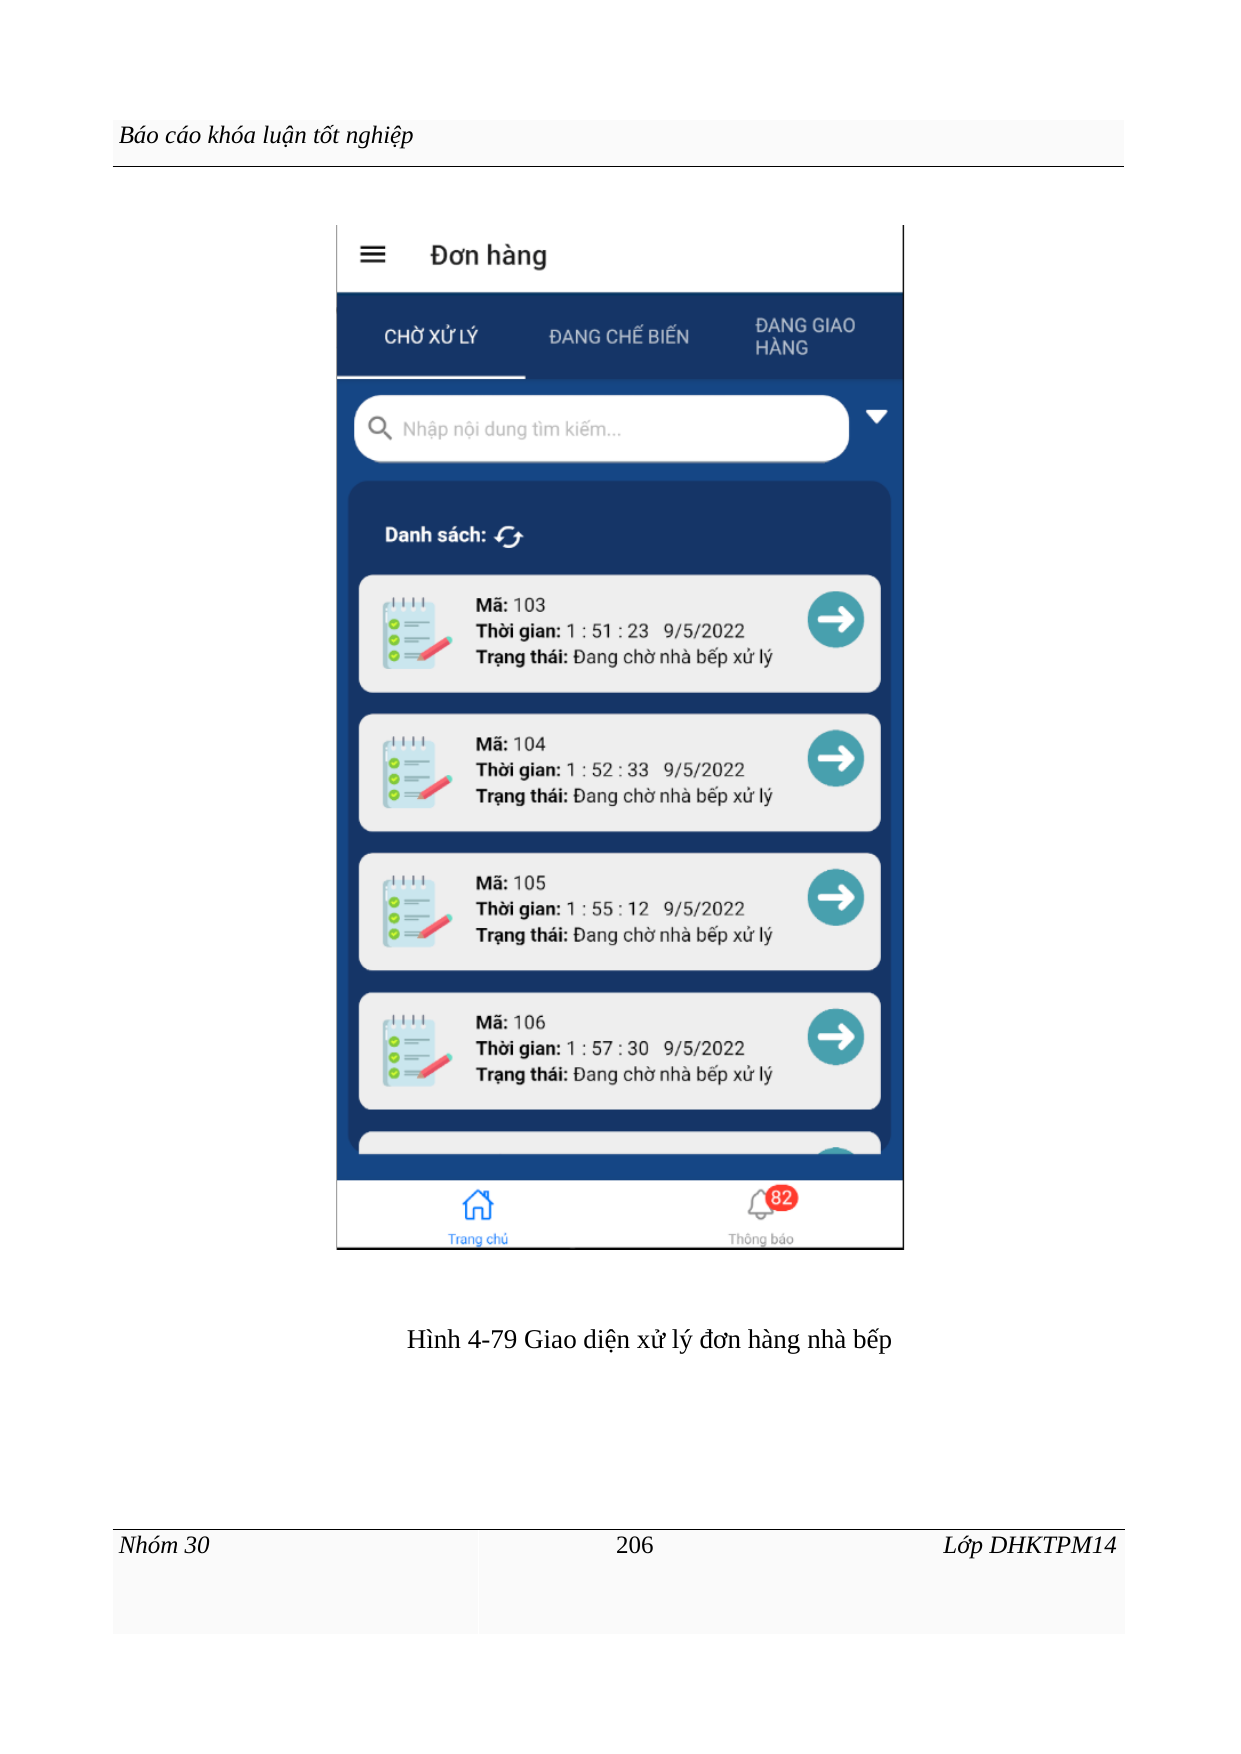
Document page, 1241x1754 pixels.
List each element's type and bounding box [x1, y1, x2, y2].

picture [336, 225, 905, 1250]
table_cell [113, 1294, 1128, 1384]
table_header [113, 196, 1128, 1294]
